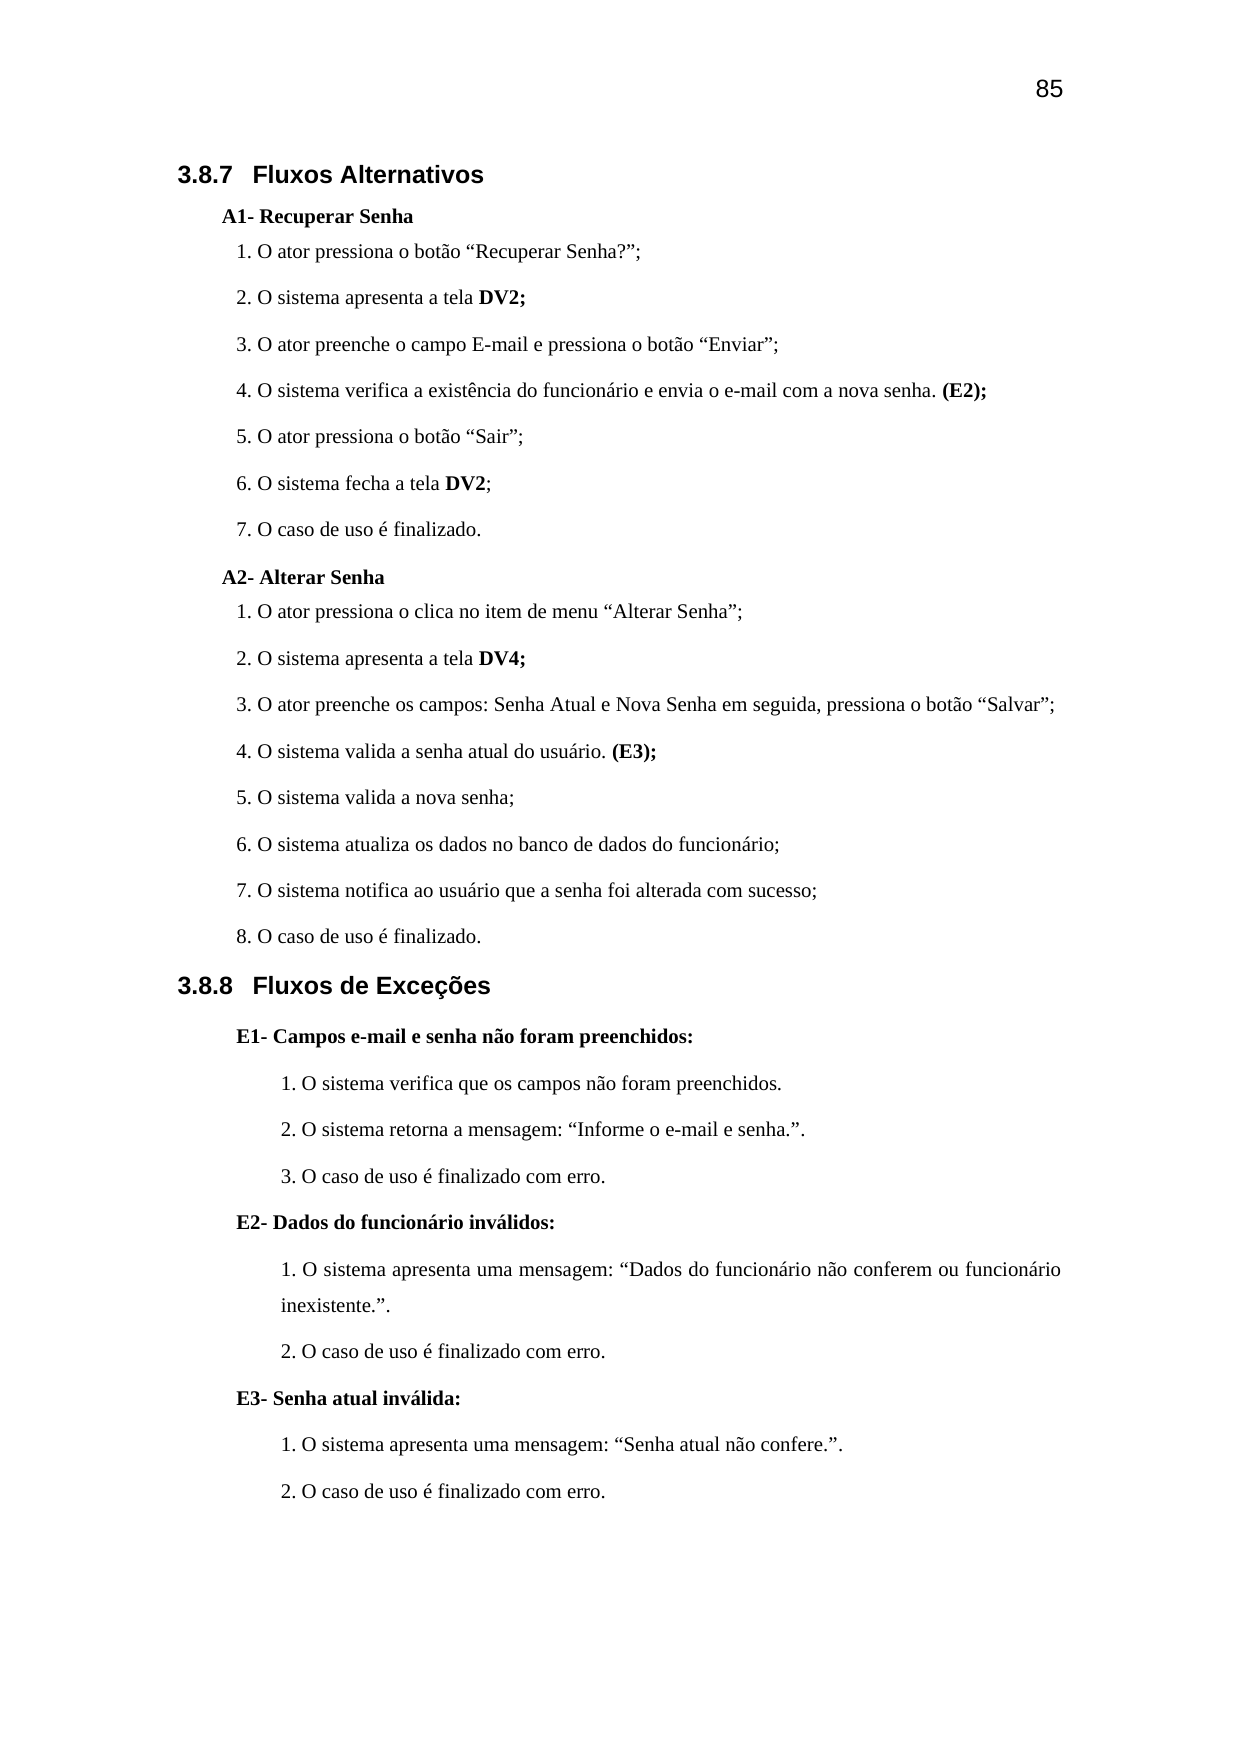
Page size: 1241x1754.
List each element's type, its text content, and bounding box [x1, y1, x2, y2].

text 2. O sistema apresenta a tela DV4; [236, 646, 1063, 670]
text 2. O caso de uso é finalizado com erro. [281, 1478, 1063, 1503]
text 1. O ator pressiona o clica no item de menu “Alterar Senha”; [236, 599, 1063, 623]
text 1. O ator pressiona o botão “Recuperar Senha?”; [236, 238, 1063, 263]
text 5. O sistema valida a nova senha; [236, 785, 1063, 809]
text 6. O sistema fecha a tela DV2; [236, 471, 1063, 495]
text 1. O sistema verifica que os campos não foram preenchidos. [281, 1071, 1063, 1095]
text E3- Senha atual inválida: [236, 1386, 1063, 1410]
text 6. O sistema atualiza os dados no banco de dados do funcionário; [236, 831, 1063, 856]
text 2. O sistema apresenta a tela DV2; [236, 285, 1063, 309]
text 7. O caso de uso é finalizado. [236, 517, 1063, 541]
text 1. O sistema apresenta uma mensagem: “Senha atual não confere.”. [281, 1432, 1063, 1456]
text 2. O sistema retorna a mensagem: “Informe o e-mail e senha.”. [281, 1117, 1063, 1141]
text A2- Alterar Senha [177, 564, 1063, 589]
text E2- Dados do funcionário inválidos: [236, 1210, 1063, 1234]
text A1- Recuperar Senha [177, 203, 1063, 228]
text 3. O ator preenche os campos: Senha Atual e Nova Senha em seguida, pressiona o botão “Salvar”; [236, 692, 1063, 716]
text 1. O sistema apresenta uma mensagem: “Dados do funcionário não conferem ou funcionário inexistente.”. [281, 1257, 1063, 1317]
text 4. O sistema verifica a existência do funcionário e envia o e-mail com a nova senha. (E2); [236, 378, 1063, 402]
text 7. O sistema notifica ao usuário que a senha foi alterada com sucesso; [236, 878, 1063, 902]
text Fluxos de Exceções [177, 971, 1063, 999]
text 5. O ator pressiona o botão “Sair”; [236, 424, 1063, 448]
text 4. O sistema valida a senha atual do usuário. (E3); [236, 738, 1063, 763]
text 8. O caso de uso é finalizado. [236, 924, 1063, 948]
text 3. O caso de uso é finalizado com erro. [281, 1164, 1063, 1188]
text Fluxos Alternativos [177, 160, 1063, 189]
text E1- Campos e-mail e senha não foram preenchidos: [236, 1024, 1063, 1048]
text 3. O ator preenche o campo E-mail e pressiona o botão “Enviar”; [236, 331, 1063, 356]
text 2. O caso de uso é finalizado com erro. [281, 1339, 1063, 1363]
